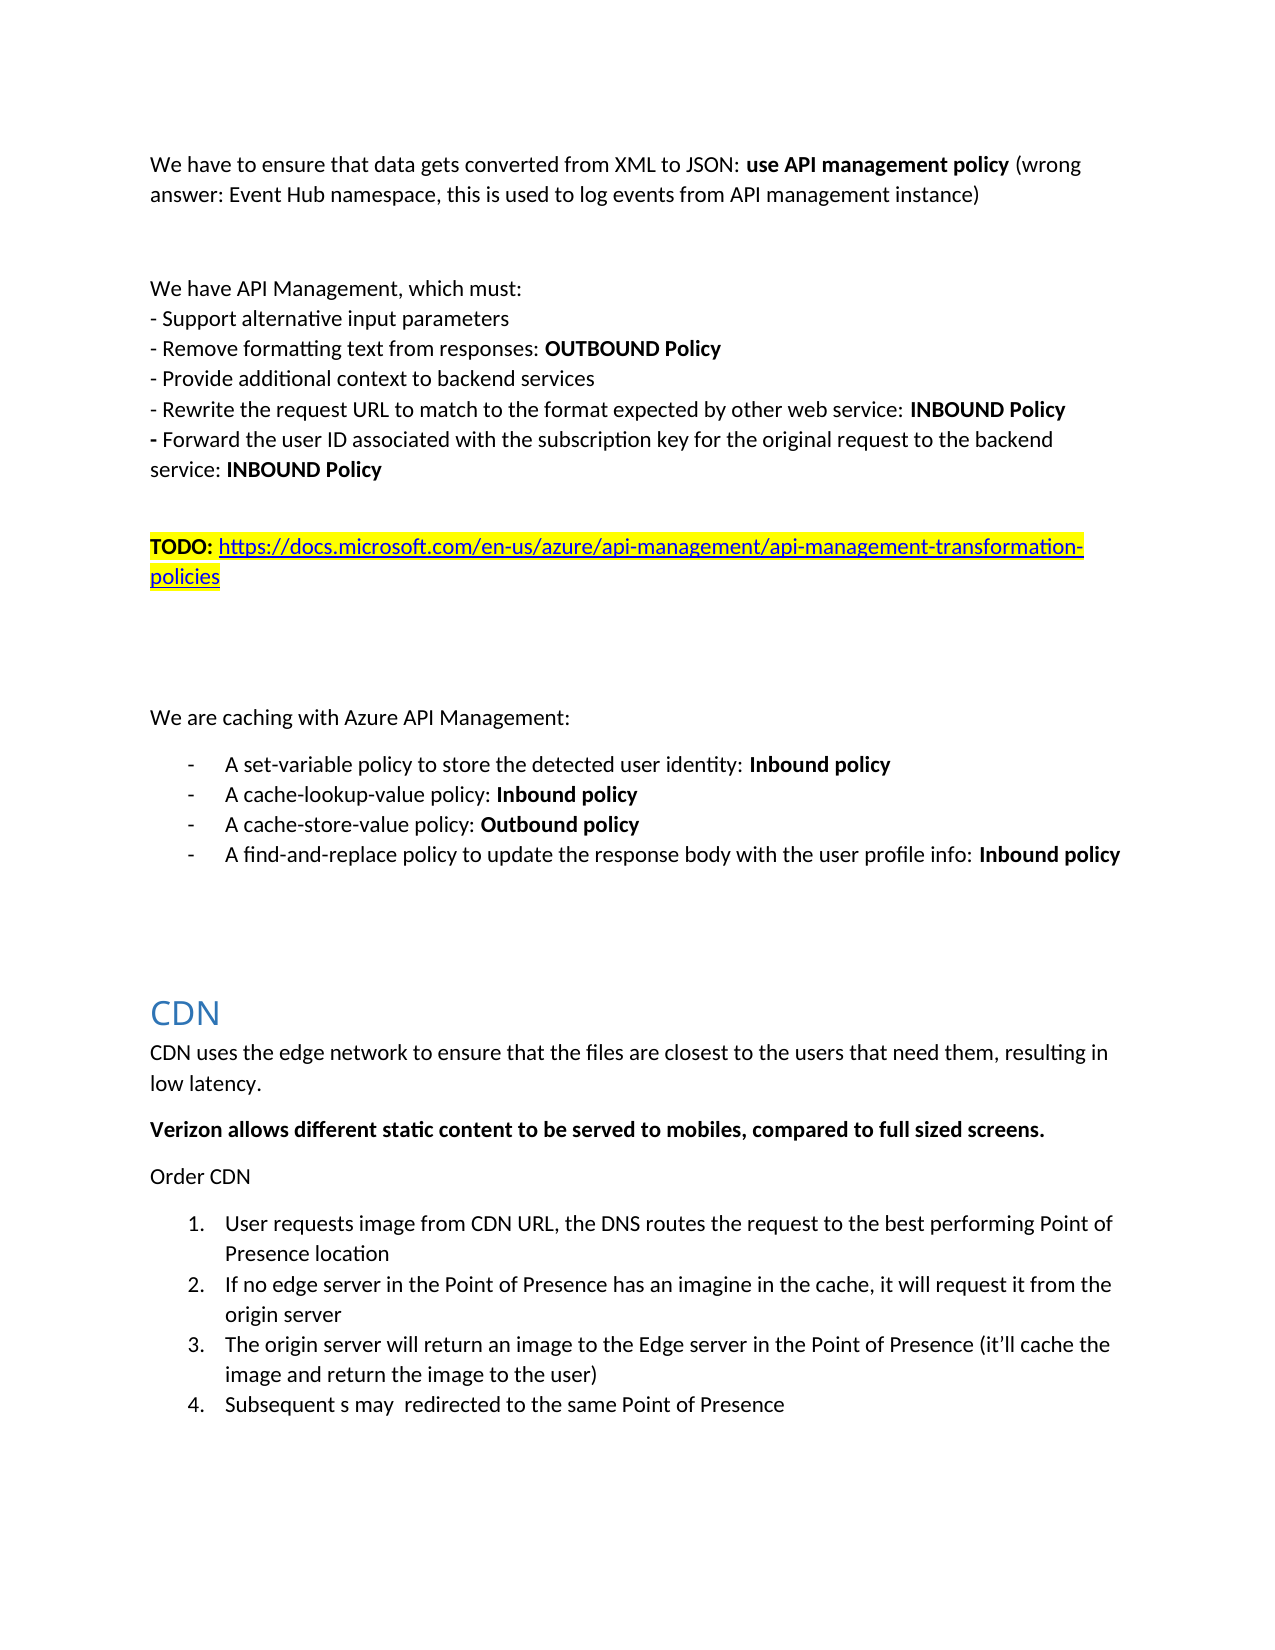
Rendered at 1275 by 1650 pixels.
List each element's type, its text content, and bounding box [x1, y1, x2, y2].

list The origin server will return an image to the Edge server in the Point of Presence (it’ll cache the image and return the image to the user) [187, 1330, 1125, 1388]
list Subsequent s may redirected to the same Point of Presence [187, 1391, 1125, 1419]
list User requests image from CDN URL, the DNS routes the request to the best performing Point of Presence location [187, 1209, 1125, 1268]
text TODO: https://docs.microsoft.com/en-us/azure/api-management/api-management-transformation-policies [150, 532, 1125, 591]
text Order CDN [150, 1162, 1125, 1191]
text Verizon allows different static content to be served to mobiles, compared to full sized screens. [150, 1116, 1125, 1144]
list A cache-store-value policy: Outbound policy [187, 810, 1125, 838]
text We are caching with Azure API Management: [150, 703, 1125, 731]
list A cache-lookup-value policy: Inbound policy [187, 780, 1125, 808]
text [150, 150, 1125, 208]
list If no edge server in the Point of Presence has an imagine in the cache, it will request it from the origin server [187, 1270, 1125, 1328]
list A set-variable policy to store the detected user identity: Inbound policy [187, 750, 1125, 778]
subtitle CDN [150, 989, 1125, 1035]
text CDN uses the edge network to ensure that the files are closest to the users that need them, resulting in low latency. [150, 1038, 1125, 1097]
text We have API Management, which must: - Support alternative input parameters - Remove formatting text from responses: OUTBOUND Policy - Provide additional context to backend services - Rewrite the request URL to match to the format expected by other web service: INBOUND Policy - Forward the user ID associated with the subscription key for the original request to the backend service: INBOUND Policy [150, 274, 1125, 513]
list A find-and-replace policy to update the response body with the user profile info: Inbound policy [187, 841, 1125, 869]
